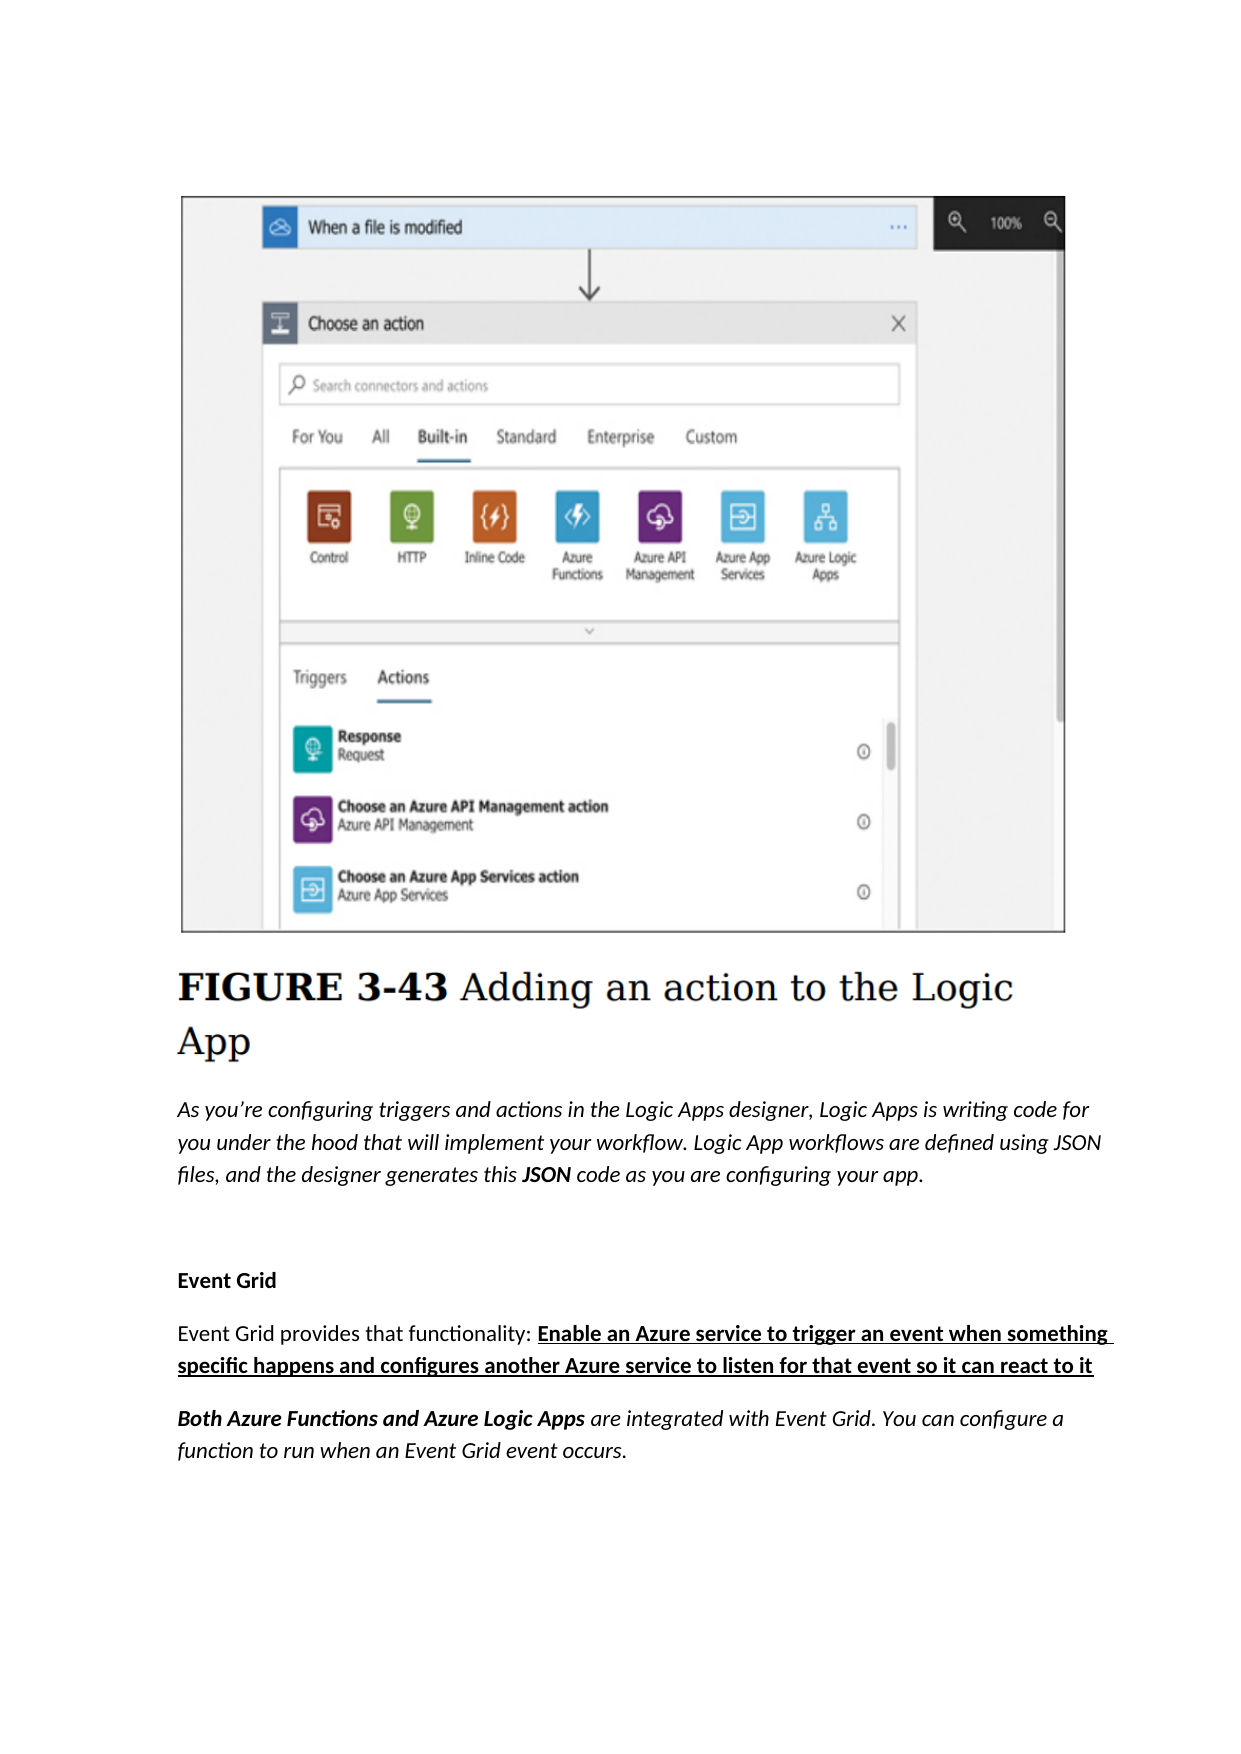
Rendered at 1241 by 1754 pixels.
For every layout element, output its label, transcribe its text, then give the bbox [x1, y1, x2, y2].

text Both Azure Functions and Azure Logic Apps are integrated with Event Grid. You can configure a function to run when an Event Grid event occurs. [177, 1404, 1122, 1464]
text Event Grid [177, 1266, 1122, 1294]
text As you’re configuring triggers and actions in the Logic Apps designer, Logic Apps is writing code for you under the hood that will implement your workflow. Logic App workflows are defined using JSON files, and the designer generates this JSON code as you are configuring your app. [177, 1095, 1122, 1188]
text Event Grid provides that functionality: Enable an Azure service to trigger an event when something specific happens and configures another Azure service to listen for that event so it can react to it [177, 1319, 1122, 1379]
picture [177, 177, 1098, 1071]
